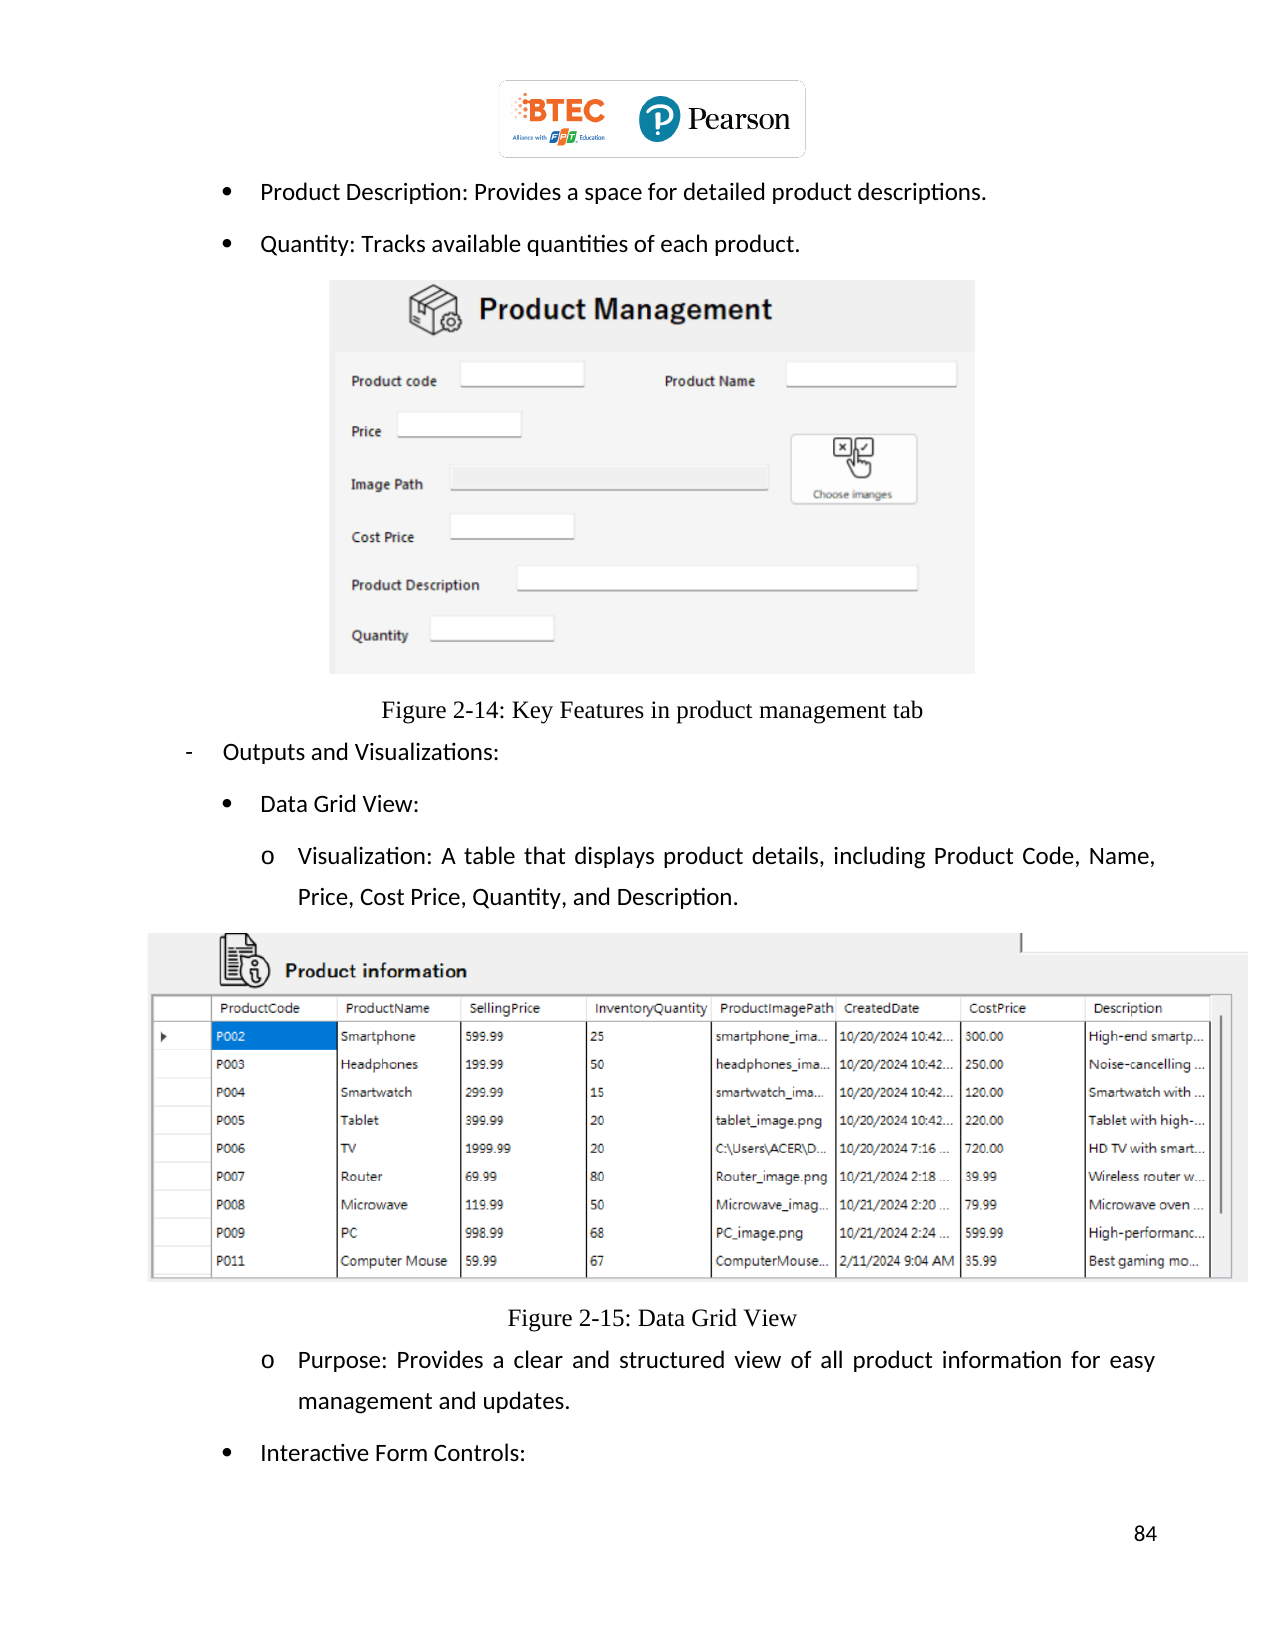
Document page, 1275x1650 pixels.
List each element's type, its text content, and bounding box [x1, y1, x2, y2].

list Visualization: A table that displays product details, including Product Code, Name, Price, Cost Price, Quantity, and Description. [260, 840, 1157, 912]
list Quantity: Tracks available quantities of each product. [223, 228, 1157, 259]
picture [329, 280, 976, 674]
list Data Grid View: [223, 788, 1157, 819]
text Figure 2-14: Key Features in product management tab [148, 695, 1157, 723]
picture [147, 933, 1249, 1282]
list Purpose: Provides a clear and structured view of all product information for easy management and updates. [260, 1345, 1157, 1416]
list Interactive Form Controls: [223, 1438, 1157, 1468]
list Outputs and Visualizations: [185, 736, 1157, 767]
text Figure 2-15: Data Grid View [148, 1303, 1157, 1332]
picture [492, 75, 812, 164]
list Product Description: Provides a space for detailed product descriptions. [223, 176, 1157, 207]
